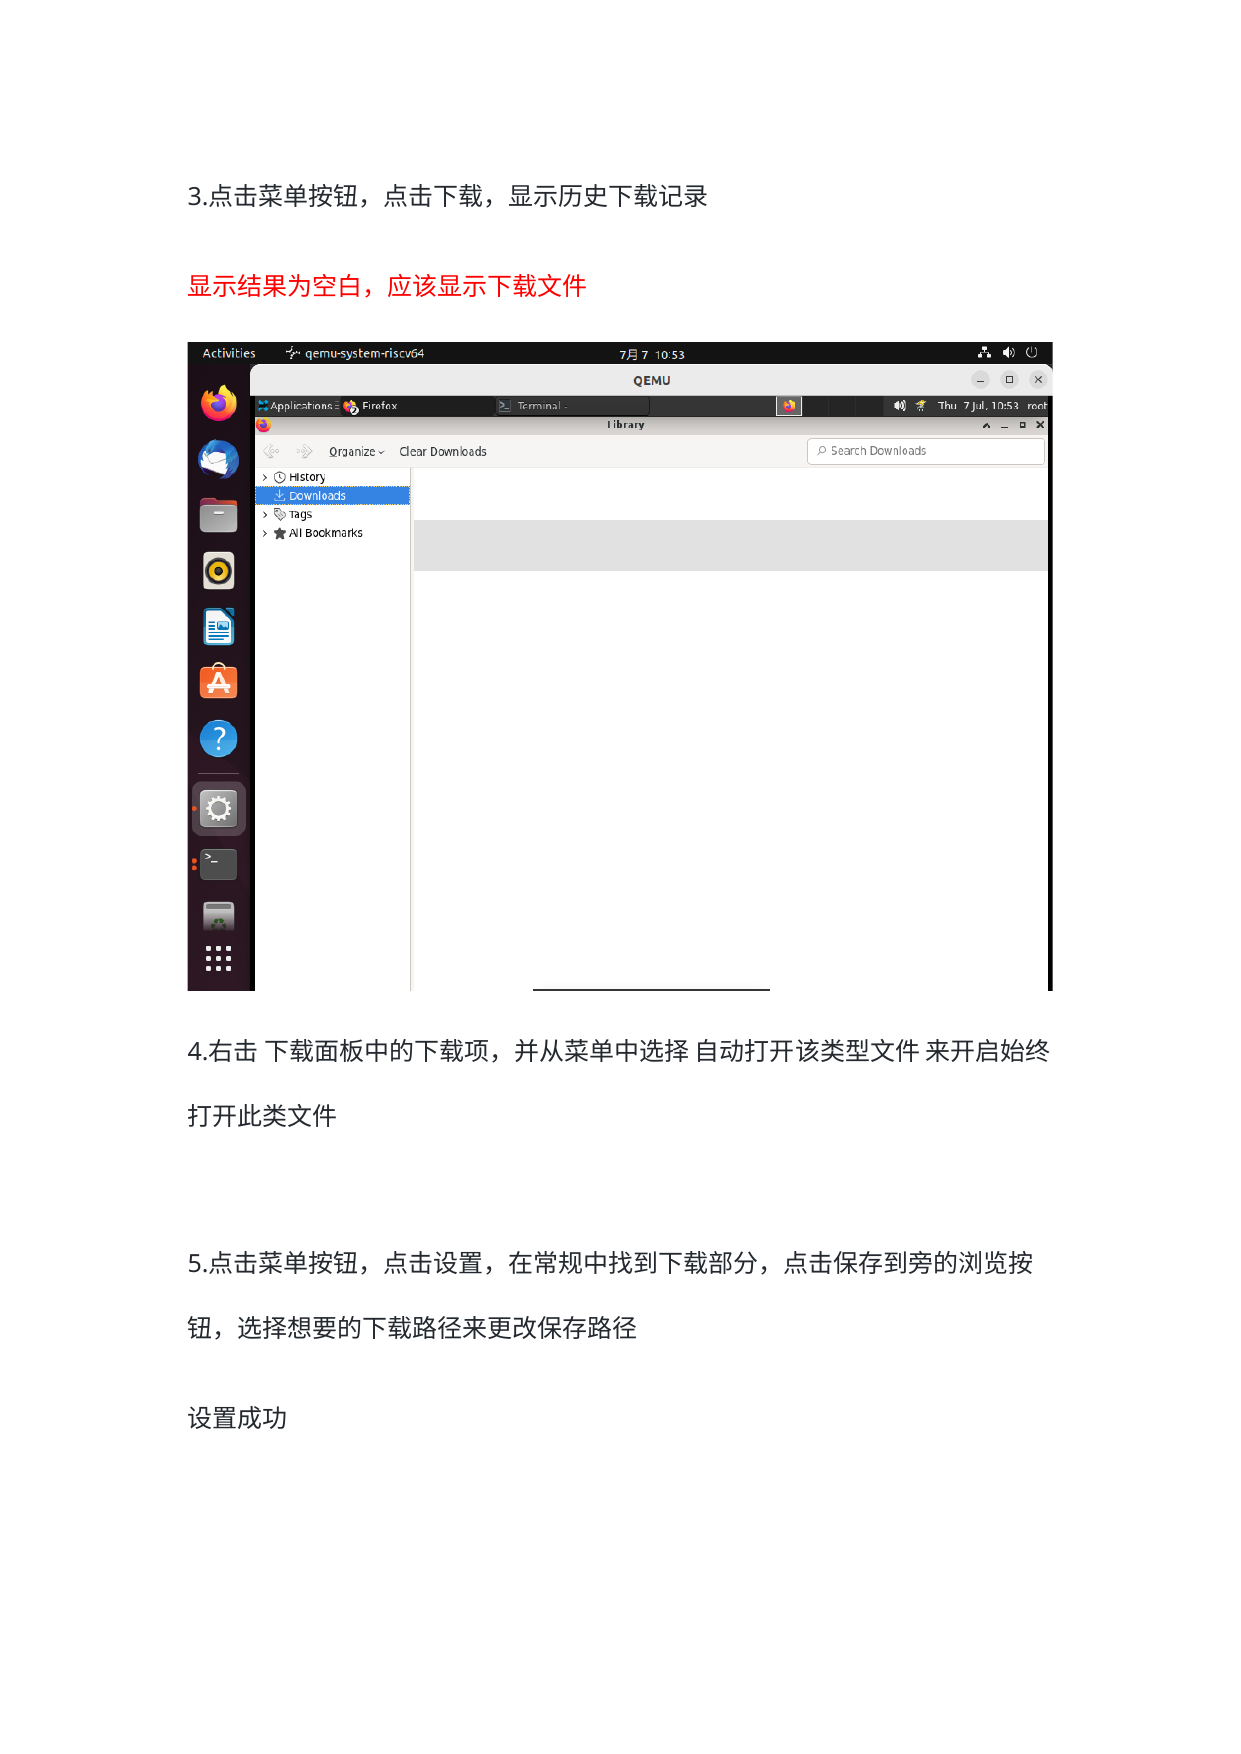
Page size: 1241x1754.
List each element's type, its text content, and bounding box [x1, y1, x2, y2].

picture [187, 342, 1053, 991]
text 设置成功 [187, 1384, 1053, 1449]
text 5.点击菜单按钮，点击设置，在常规中找到下载部分，点击保存到旁的浏览按钮，选择想要的下载路径来更改保存路径 [187, 1229, 1053, 1359]
text 显示结果为空白，应该显示下载文件 [187, 252, 1053, 317]
text 3.点击菜单按钮，点击下载，显示历史下载记录 [187, 162, 1053, 227]
text 4.右击 下载面板中的下载项，并从菜单中选择 自动打开该类型文件 来开启始终打开此类文件 [187, 1017, 1053, 1147]
